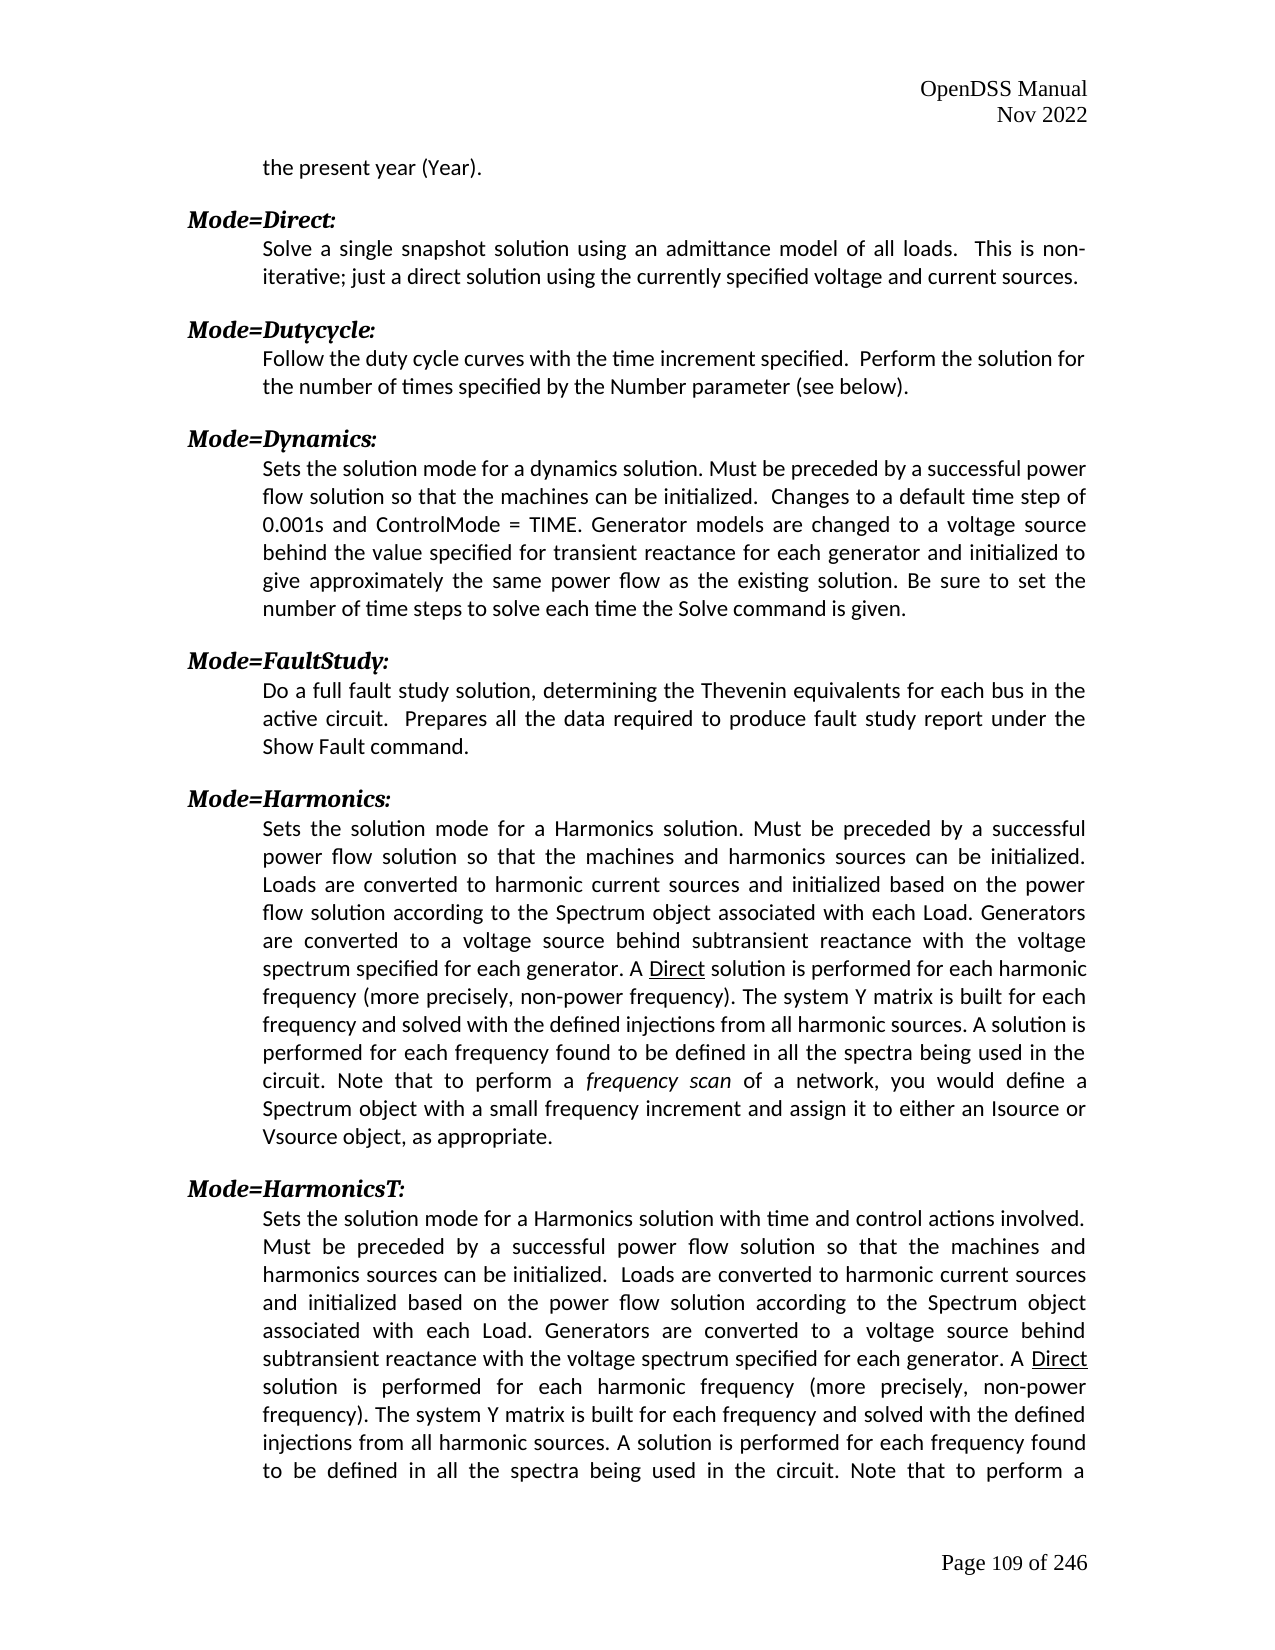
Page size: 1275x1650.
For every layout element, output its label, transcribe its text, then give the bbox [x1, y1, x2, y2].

subtitle Mode=Dutycycle: [187, 316, 1087, 344]
text Follow the duty cycle curves with the time increment specified. Perform the solution for the number of times specified by the Number parameter (see below). [262, 344, 1087, 400]
subtitle Mode=Harmonics: [187, 785, 1087, 814]
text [262, 1204, 1087, 1484]
text Solve a single snapshot solution using an admittance model of all loads. This is non-iterative; just a direct solution using the currently specified voltage and current sources. [262, 234, 1087, 291]
subtitle Mode=Direct: [187, 206, 1087, 234]
subtitle Mode=FaultStudy: [187, 647, 1087, 676]
subtitle Mode=Dynamics: [187, 425, 1087, 454]
text Sets the solution mode for a dynamics solution. Must be preceded by a successful power flow solution so that the machines can be initialized. Changes to a default time step of 0.001s and ControlMode = TIME. Generator models are changed to a voltage source behind the value specified for transient reactance for each generator and initialized to give approximately the same power flow as the existing solution. Be sure to set the number of time steps to solve each time the Solve command is given. [262, 454, 1087, 622]
subtitle Mode=HarmonicsT: [187, 1175, 1087, 1204]
text Do a full fault study solution, determining the Thevenin equivalents for each bus in the active circuit. Prepares all the data required to produce fault study report under the Show Fault command. [262, 676, 1087, 760]
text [262, 153, 1087, 181]
text Sets the solution mode for a Harmonics solution. Must be preceded by a successful power flow solution so that the machines and harmonics sources can be initialized. Loads are converted to harmonic current sources and initialized based on the power flow solution according to the Spectrum object associated with each Load. Generators are converted to a voltage source behind subtransient reactance with the voltage spectrum specified for each generator. A Direct solution is performed for each harmonic frequency (more precisely, non-power frequency). The system Y matrix is built for each frequency and solved with the defined injections from all harmonic sources. A solution is performed for each frequency found to be defined in all the spectra being used in the circuit. Note that to perform a frequency scan of a network, you would define a Spectrum object with a small frequency increment and assign it to either an Isource or Vsource object, as appropriate. [262, 814, 1087, 1150]
